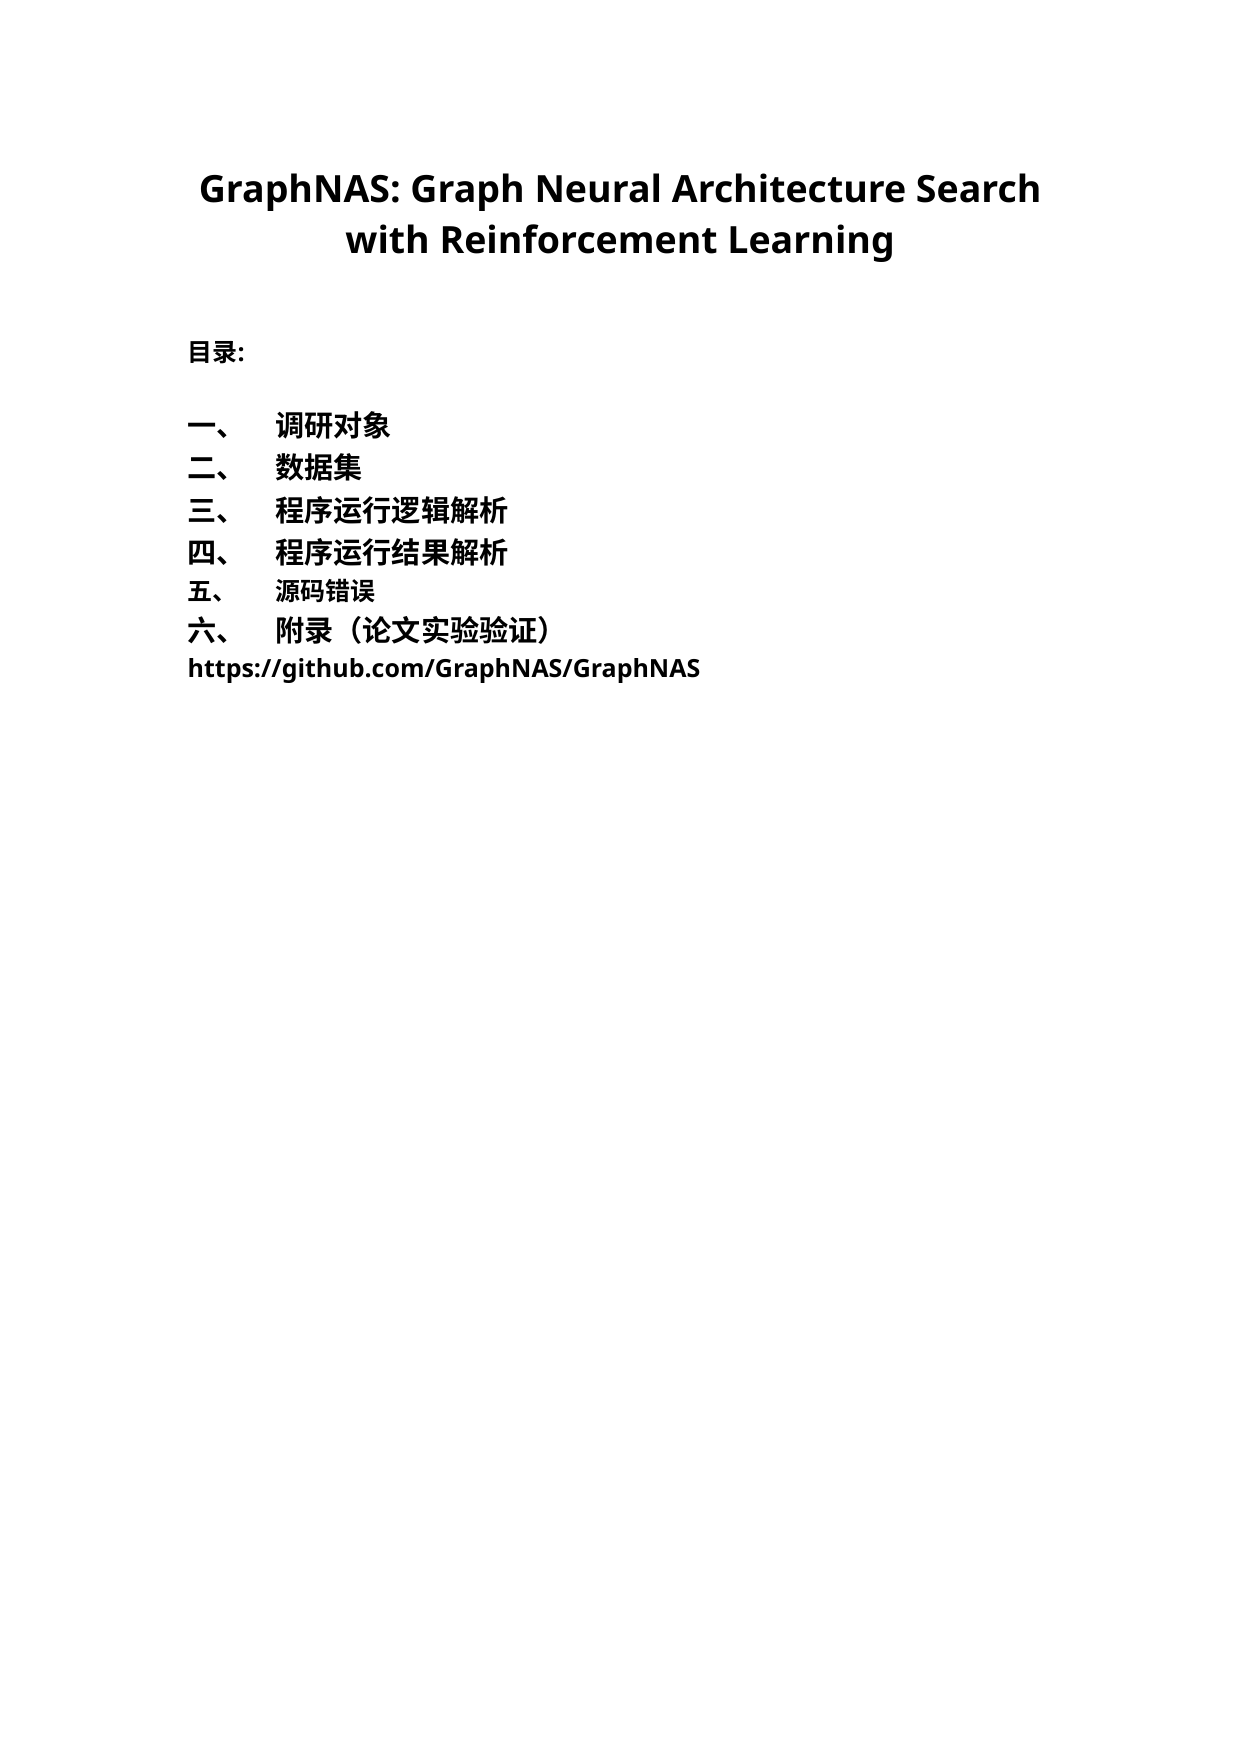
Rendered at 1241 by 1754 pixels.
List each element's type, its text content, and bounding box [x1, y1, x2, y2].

text 目录: [187, 332, 1053, 368]
list 附录（论文实验验证） [187, 608, 1053, 650]
list 程序运行结果解析 [187, 529, 1053, 572]
text https://github.com/GraphNAS/GraphNAS [187, 650, 1053, 684]
list 调研对象 [187, 402, 1053, 445]
text GraphNAS: Graph Neural Architecture Search with Reinforcement Learning [187, 162, 1053, 264]
list 程序运行逻辑解析 [187, 487, 1053, 529]
list 源码错误 [187, 572, 1053, 608]
list 数据集 [187, 445, 1053, 487]
